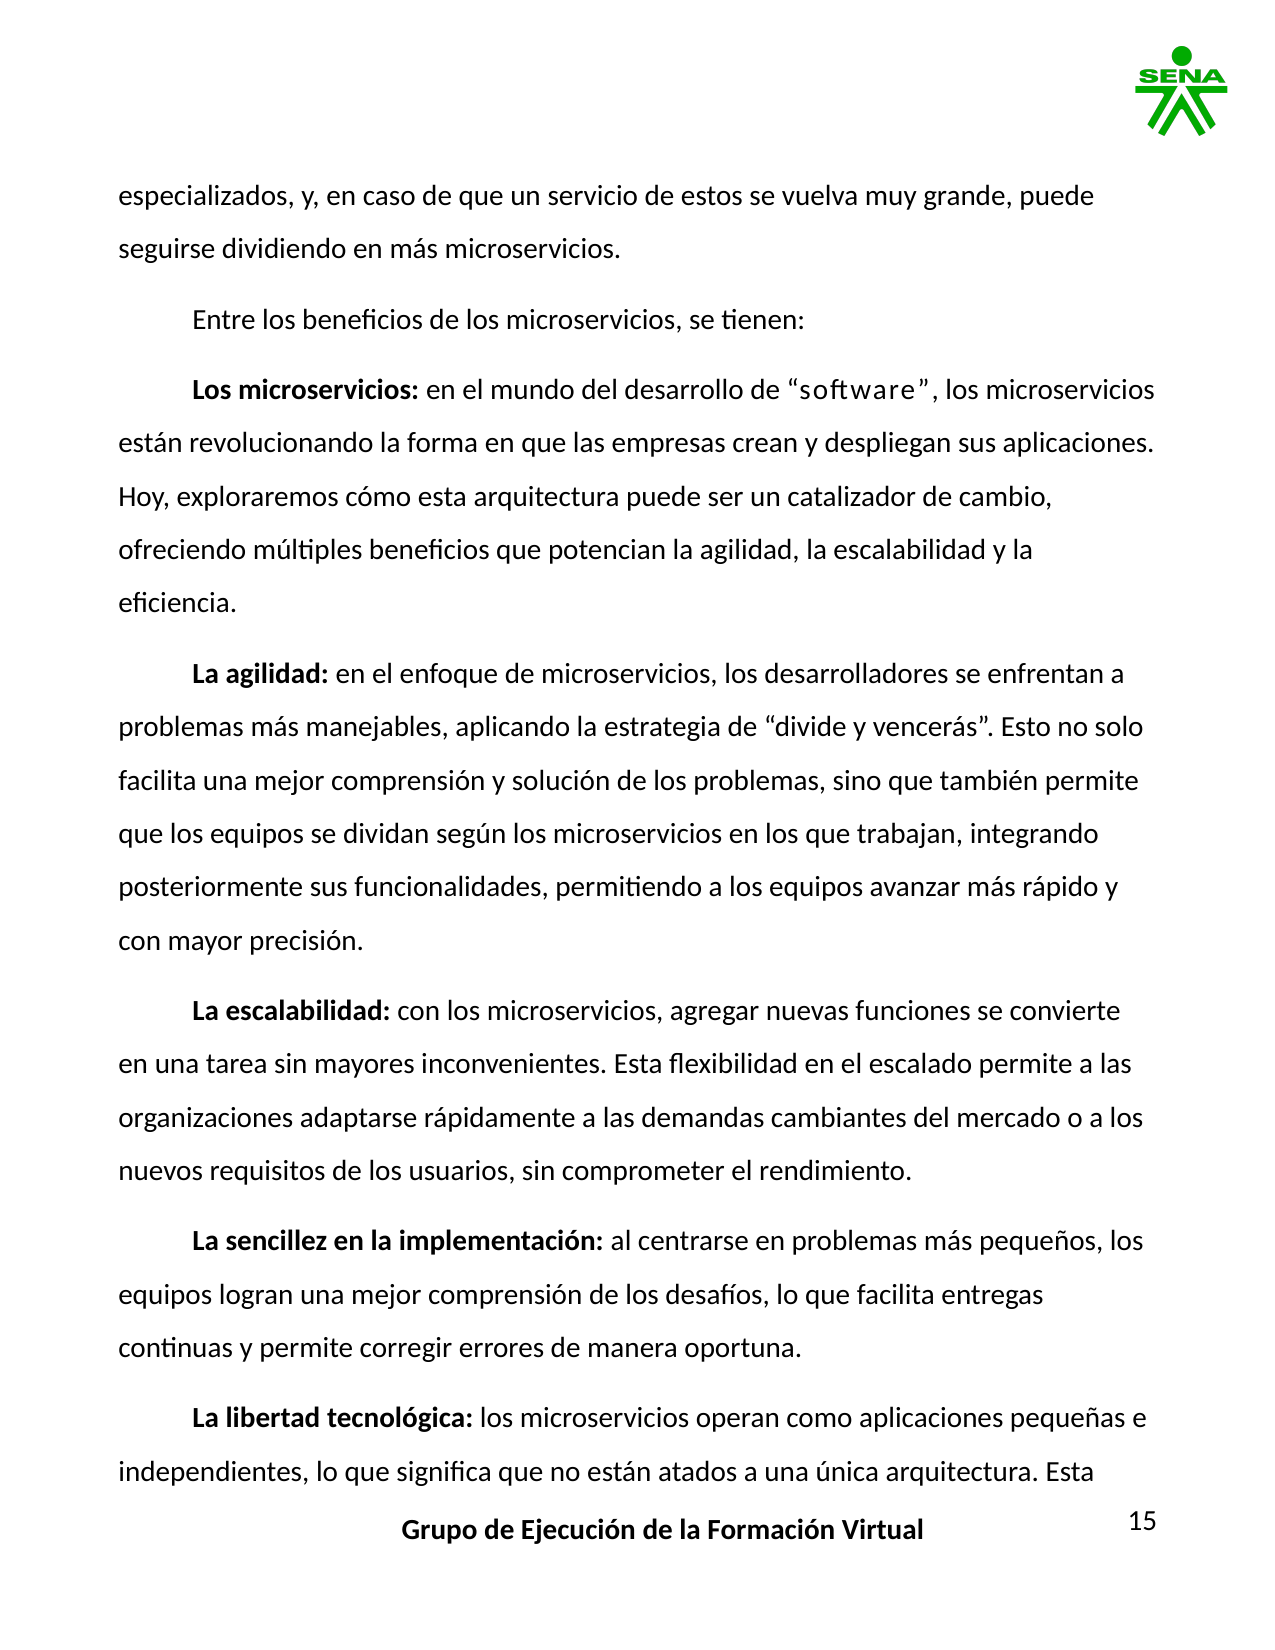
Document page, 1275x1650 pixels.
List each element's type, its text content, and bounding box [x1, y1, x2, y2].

picture [1135, 46, 1228, 136]
text La sencillez en la implementación: al centrarse en problemas más pequeños, los equipos logran una mejor comprensión de los desafíos, lo que facilita entregas continuas y permite corregir errores de manera oportuna. [118, 1222, 1157, 1365]
text Los microservicios: en el mundo del desarrollo de “software”, los microservicios están revolucionando la forma en que las empresas crean y despliegan sus aplicaciones. Hoy, exploraremos cómo esta arquitectura puede ser un catalizador de cambio, ofreciendo múltiples beneficios que potencian la agilidad, la escalabilidad y la eficiencia. [118, 371, 1157, 620]
text Entre los beneficios de los microservicios, se tienen: [118, 301, 1157, 336]
text La agilidad: en el enfoque de microservicios, los desarrolladores se enfrentan a problemas más manejables, aplicando la estrategia de “divide y vencerás”. Esto no solo facilita una mejor comprensión y solución de los problemas, sino que también permite que los equipos se dividan según los microservicios en los que trabajan, integrando posteriormente sus funcionalidades, permitiendo a los equipos avanzar más rápido y con mayor precisión. [118, 655, 1157, 957]
text La escalabilidad: con los microservicios, agregar nuevas funciones se convierte en una tarea sin mayores inconvenientes. Esta flexibilidad en el escalado permite a las organizaciones adaptarse rápidamente a las demandas cambiantes del mercado o a los nuevos requisitos de los usuarios, sin comprometer el rendimiento. [118, 992, 1157, 1188]
